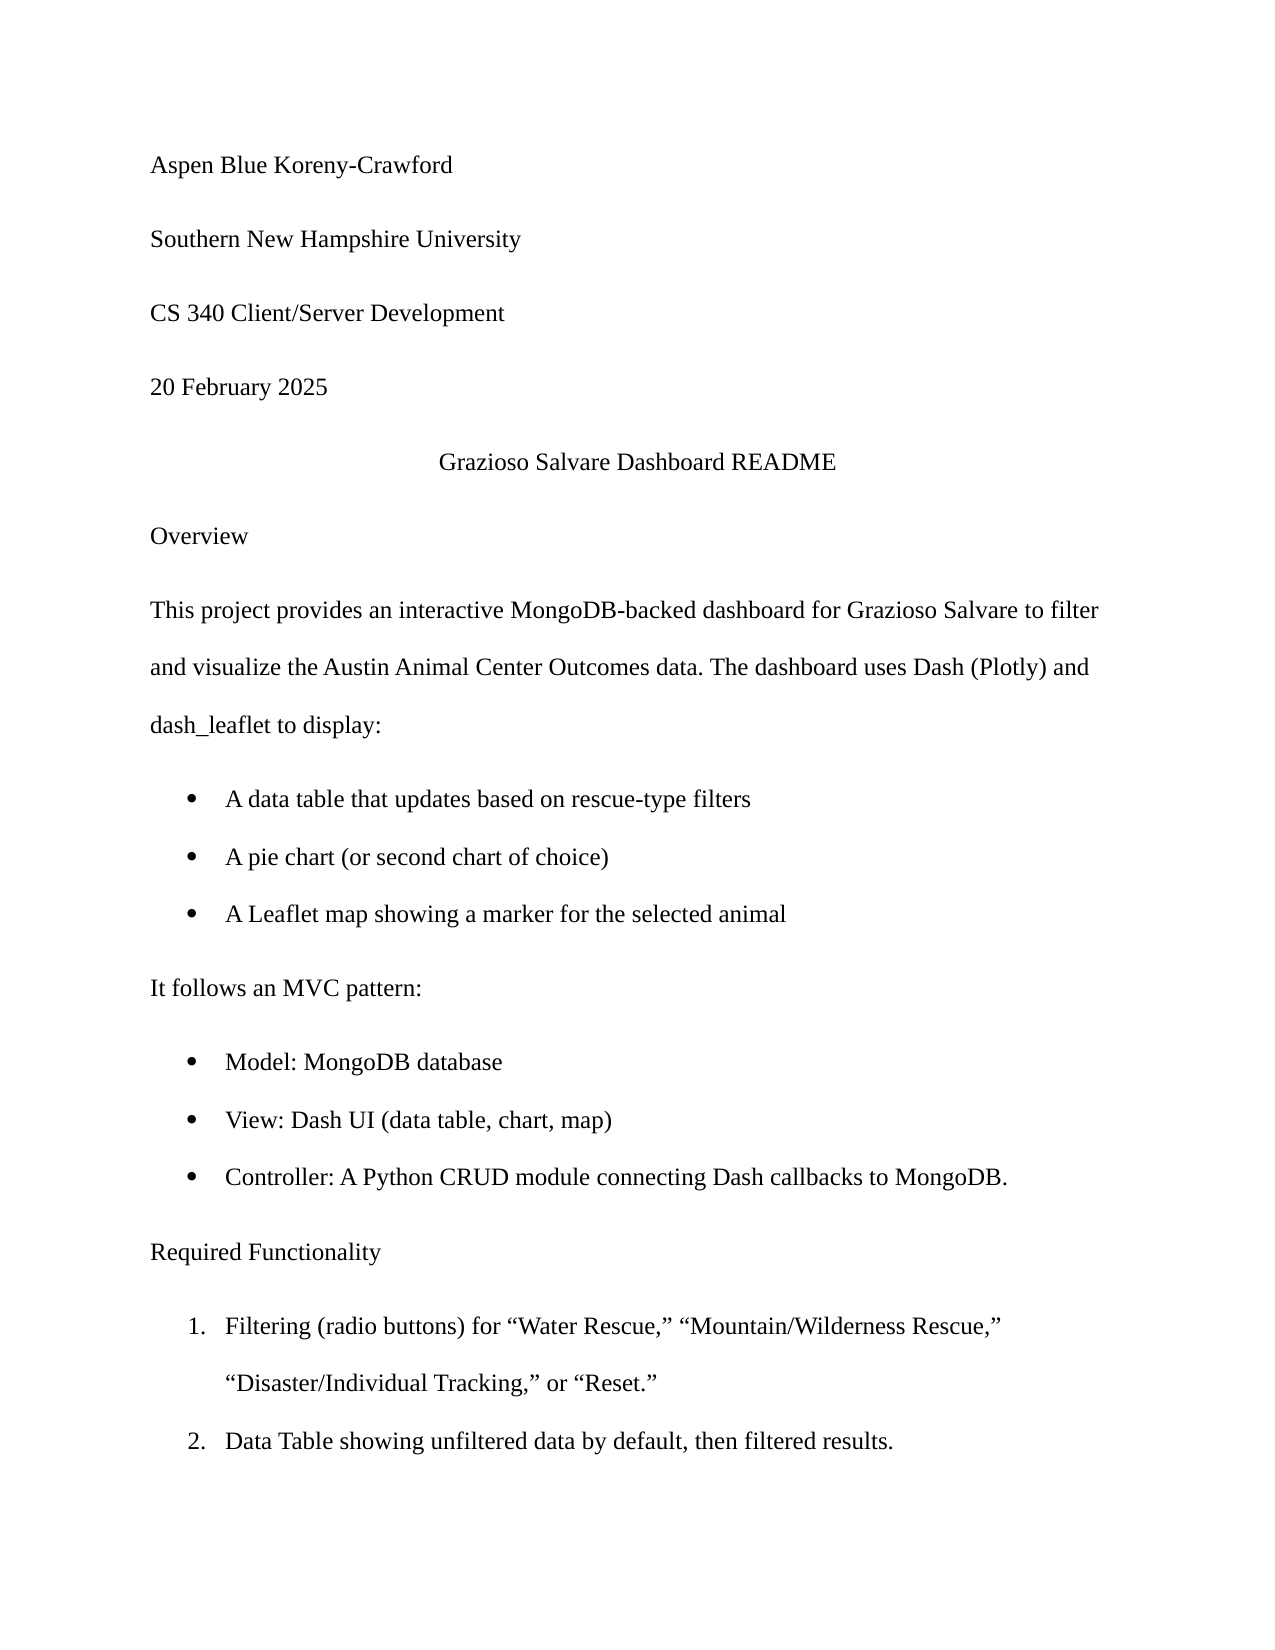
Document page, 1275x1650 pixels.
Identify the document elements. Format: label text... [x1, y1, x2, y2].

list Controller: A Python CRUD module connecting Dash callbacks to MongoDB. [187, 1162, 1125, 1191]
text CS 340 Client/Server Development [150, 298, 1125, 327]
list A data table that updates based on rescue-type filters [187, 784, 1125, 813]
text This project provides an interactive MongoDB-backed dashboard for Grazioso Salvare to filter and visualize the Austin Animal Center Outcomes data. The dashboard uses Dash (Plotly) and dash_leaflet to display: [150, 595, 1125, 739]
text 20 February 2025 [150, 372, 1125, 401]
list Filtering (radio buttons) for “Water Rescue,” “Mountain/Wilderness Rescue,” “Disaster/Individual Tracking,” or “Reset.” [187, 1311, 1125, 1397]
text Grazioso Salvare Dashboard README [150, 447, 1125, 475]
text It follows an MVC pattern: [150, 973, 1125, 1002]
text Required Functionality [150, 1237, 1125, 1265]
list Data Table showing unfiltered data by default, then filtered results. [187, 1426, 1125, 1454]
list A pie chart (or second chart of choice) [187, 842, 1125, 870]
text Overview [150, 521, 1125, 549]
text Southern New Hampshire University [150, 224, 1125, 253]
list Model: MongoDB database [187, 1047, 1125, 1076]
list View: Dash UI (data table, chart, map) [187, 1105, 1125, 1134]
text Aspen Blue Koreny-Crawford [150, 150, 1125, 179]
list A Leaflet map showing a marker for the selected animal [187, 899, 1125, 928]
